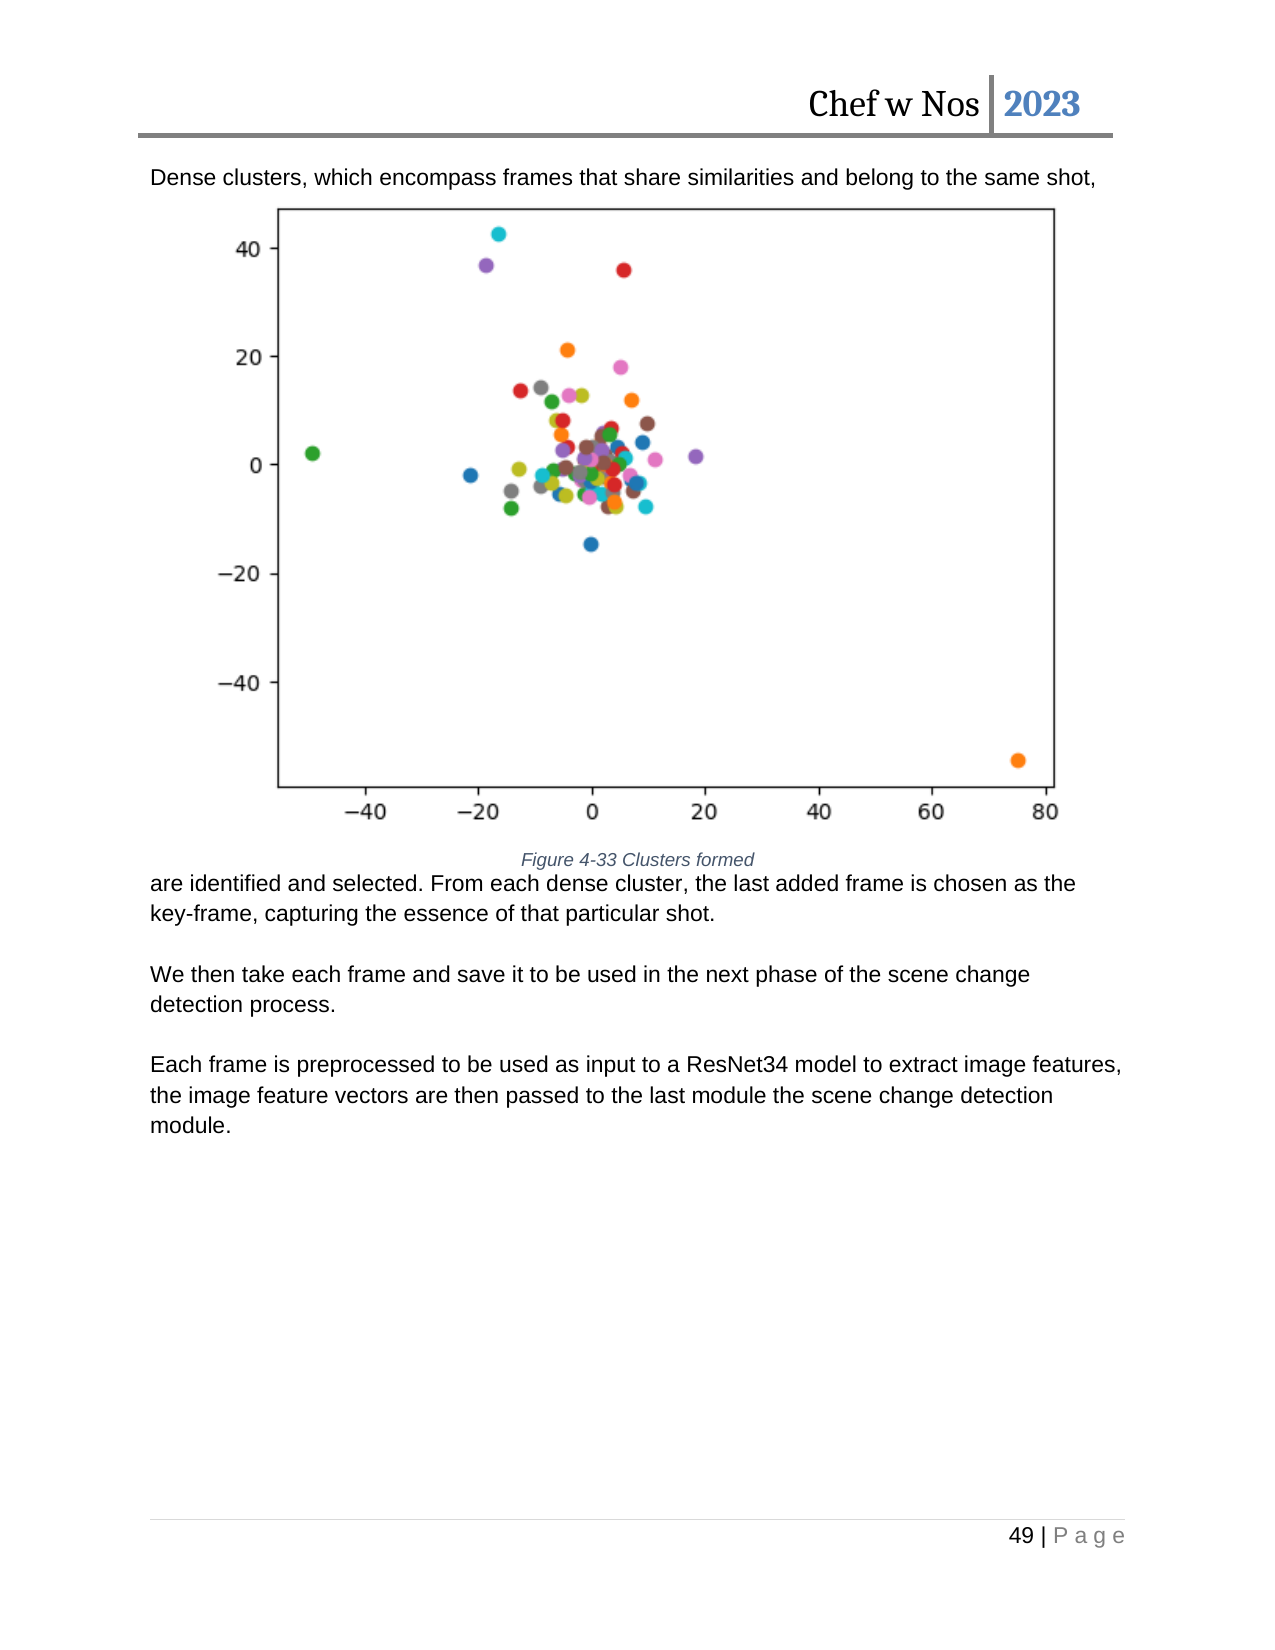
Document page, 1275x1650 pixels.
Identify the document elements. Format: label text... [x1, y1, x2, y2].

picture [201, 193, 1074, 840]
text Each frame is preprocessed to be used as input to a ResNet34 model to extract image features, the image feature vectors are then passed to the last module the scene change detection module. [150, 1051, 1125, 1138]
text We then take each frame and save it to be used in the next phase of the scene change detection process. [150, 961, 1125, 1017]
